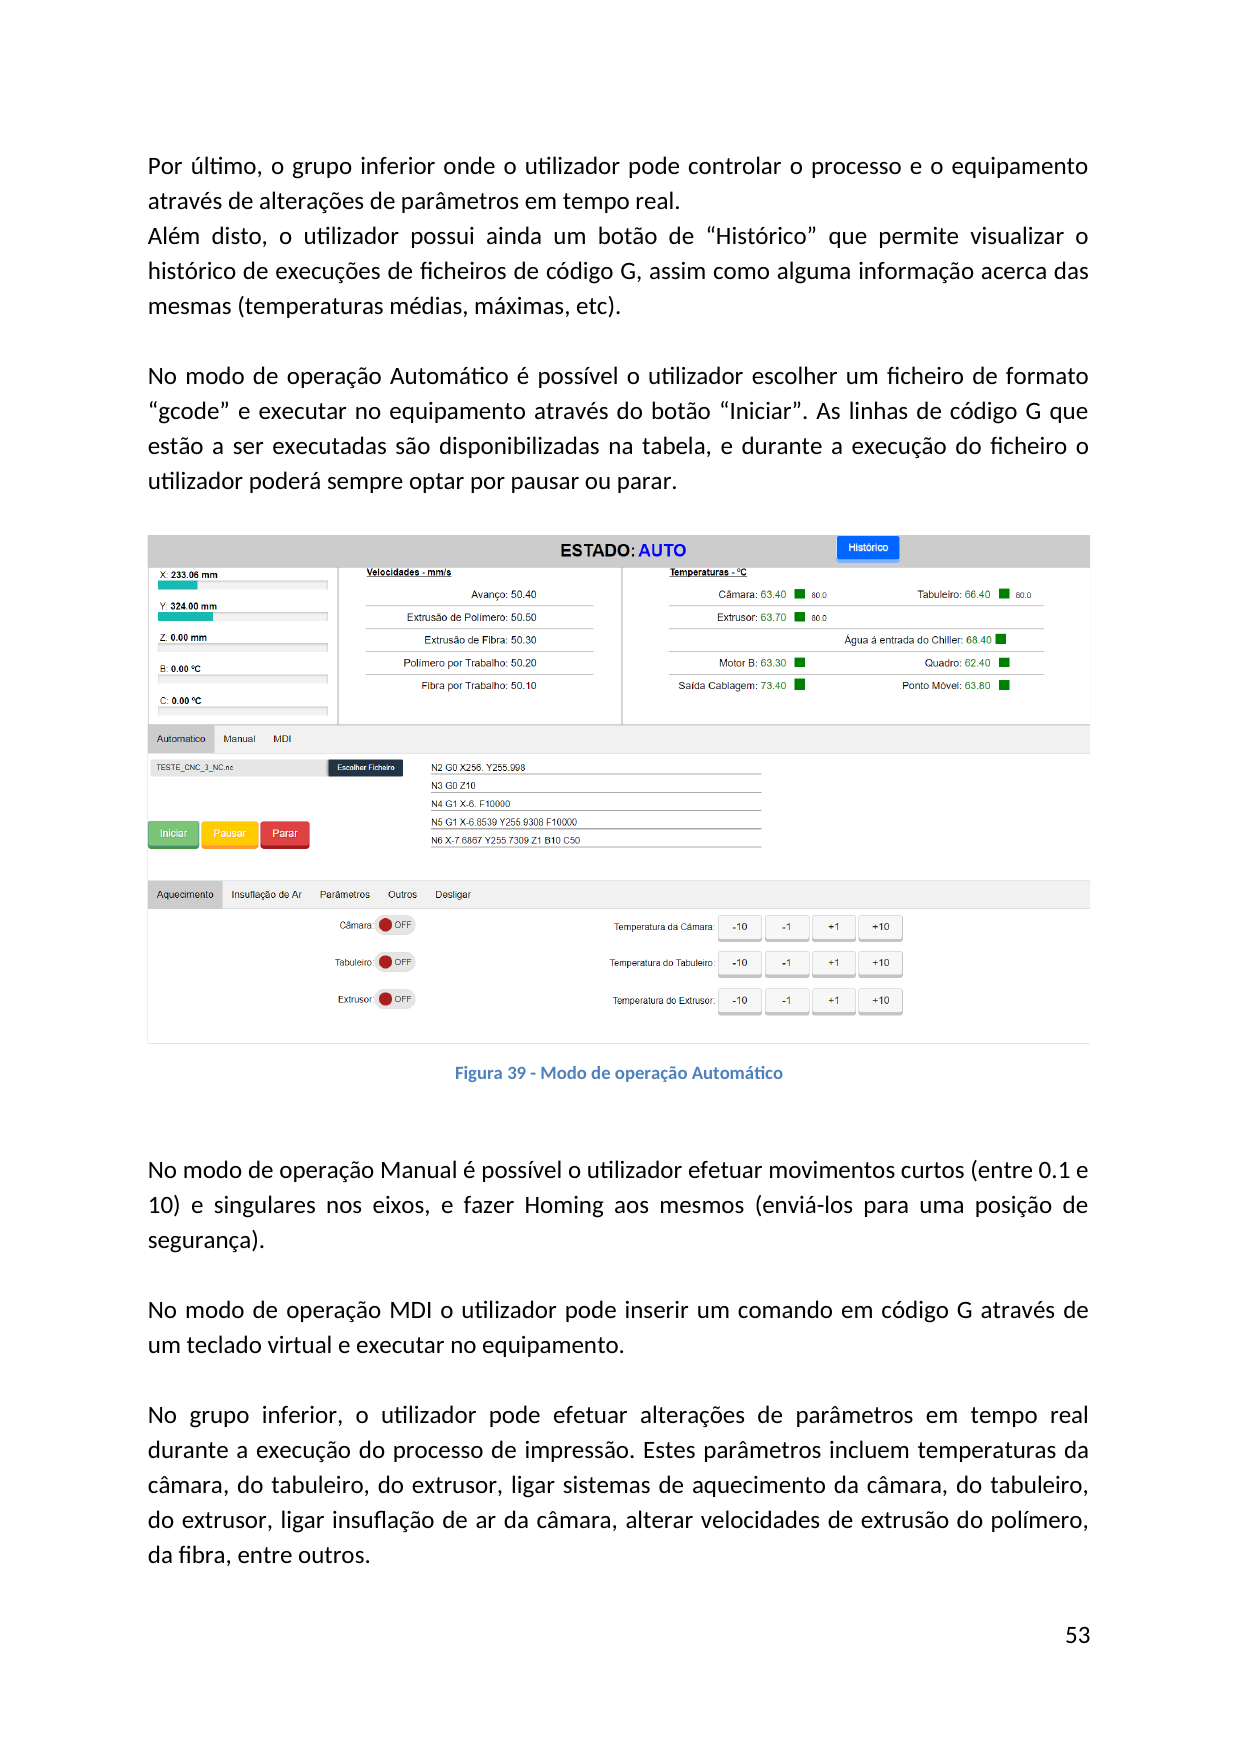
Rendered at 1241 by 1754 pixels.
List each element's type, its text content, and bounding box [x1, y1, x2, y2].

text No modo de operação MDI o utilizador pode inserir um comando em código G através de um teclado virtual e executar no equipamento. [148, 1294, 1090, 1360]
text No grupo inferior, o utilizador pode efetuar alterações de parâmetros em tempo real durante a execução do processo de impressão. Estes parâmetros incluem temperaturas da câmara, do tabuleiro, do extrusor, ligar sistemas de aquecimento da câmara, do tabuleiro, do extrusor, ligar insuflação de ar da câmara, alterar velocidades de extrusão do polímero, da fibra, entre outros. [148, 1399, 1090, 1570]
text Além disto, o utilizador possui ainda um botão de “Histórico” que permite visualizar o histórico de execuções de ficheiros de código G, assim como alguma informação acerca das mesmas (temperaturas médias, máximas, etc). [148, 220, 1090, 321]
text No modo de operação Automático é possível o utilizador escolher um ficheiro de formato “gcode” e executar no equipamento através do botão “Iniciar”. As linhas de código G que estão a ser executadas são disponibilizadas na tabela, e durante a execução do ficheiro o utilizador poderá sempre optar por pausar ou parar. [148, 360, 1090, 496]
text No modo de operação Manual é possível o utilizador efetuar movimentos curtos (entre 0.1 e 10) e singulares nos eixos, e fazer Homing aos mesmos (enviá-los para uma posição de segurança). [148, 1154, 1090, 1255]
text Por último, o grupo inferior onde o utilizador pode controlar o processo e o equipamento através de alterações de parâmetros em tempo real. [148, 150, 1090, 216]
picture [147, 535, 1091, 1057]
